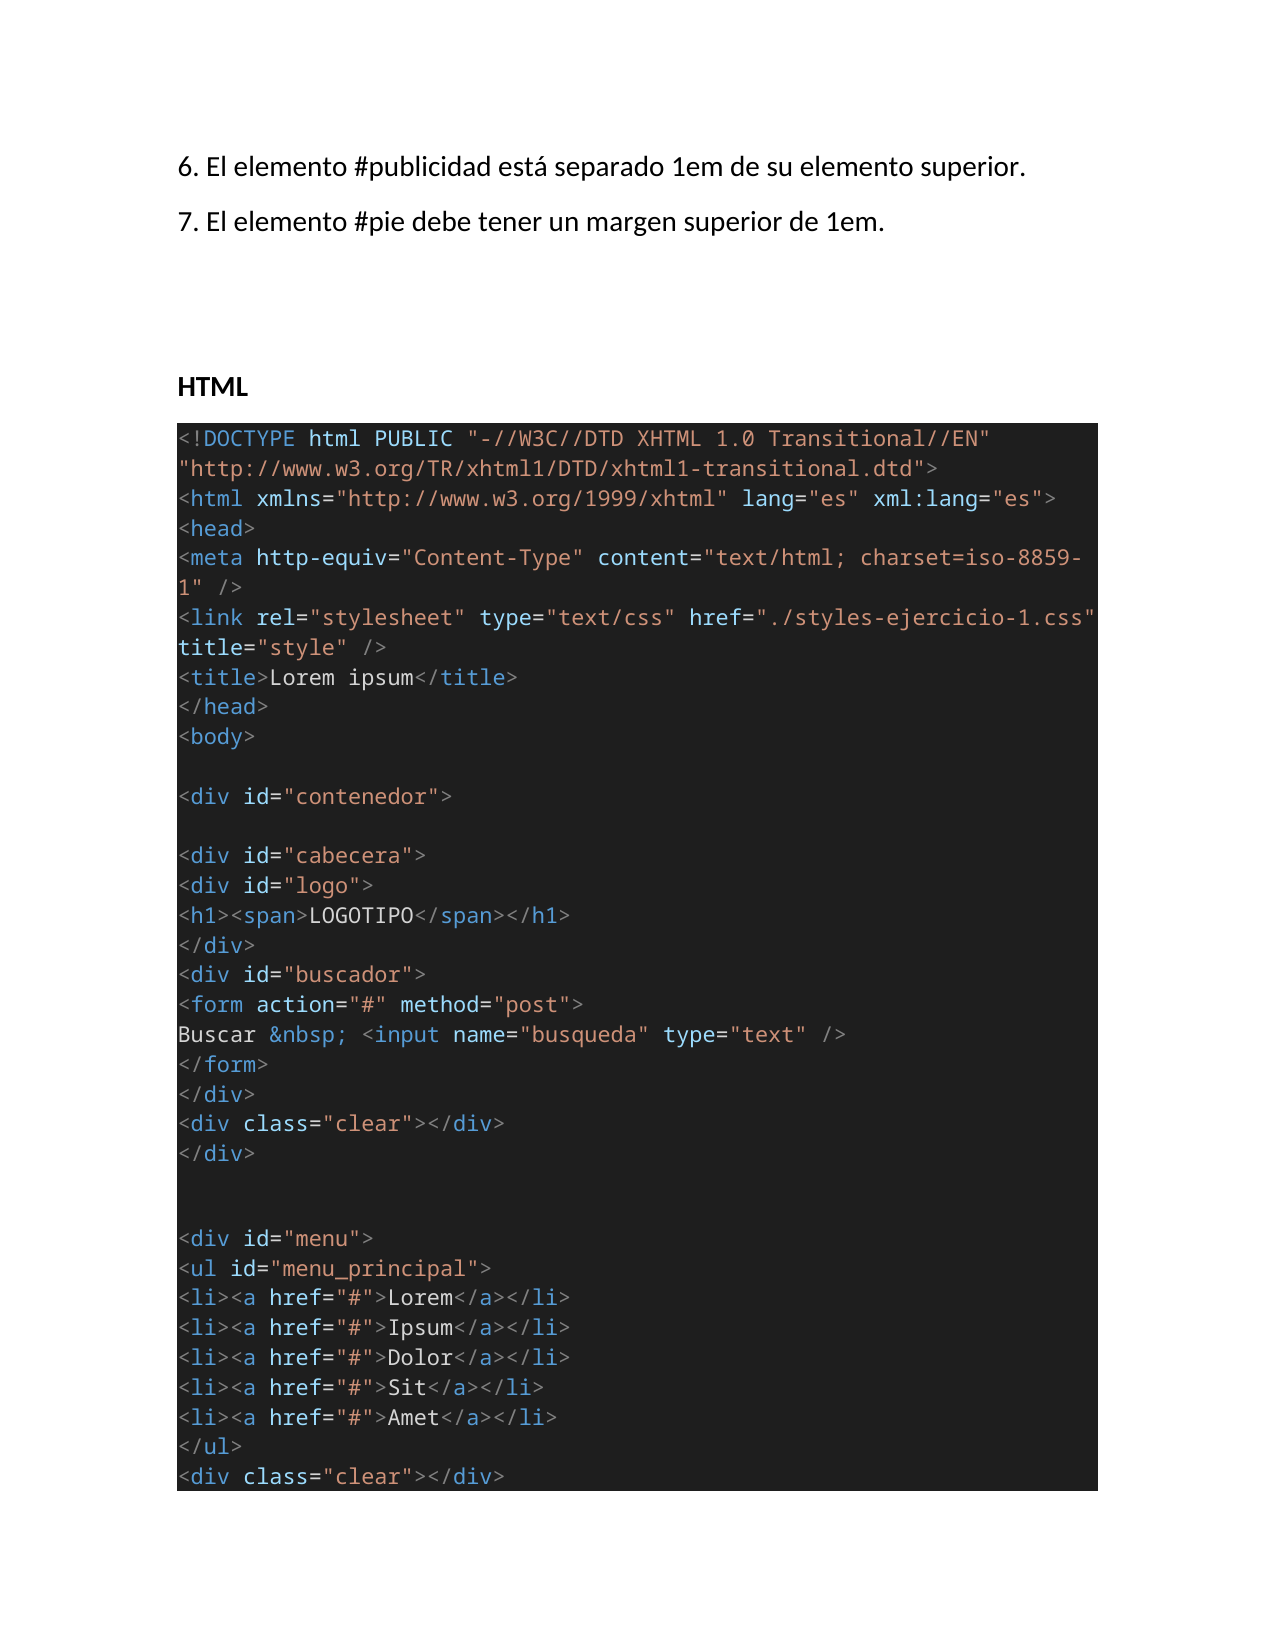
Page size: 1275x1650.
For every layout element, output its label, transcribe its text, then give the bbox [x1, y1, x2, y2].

text 7. El elemento #pie debe tener un margen superior de 1em. [177, 203, 1098, 238]
text <div id="menu"> [177, 1223, 1098, 1252]
text <li><a href="#">Dolor</a></li> [177, 1342, 1098, 1372]
text <div id="logo"> [177, 870, 1098, 900]
text <li><a href="#">Ipsum</a></li> [177, 1312, 1098, 1342]
text </div> [177, 929, 1098, 959]
text </div> [177, 1078, 1098, 1108]
text <li><a href="#">Amet</a></li> [177, 1401, 1098, 1431]
text <!DOCTYPE html PUBLIC "-//W3C//DTD XHTML 1.0 Transitional//EN" "http://www.w3.org/TR/xhtml1/DTD/xhtml1-transitional.dtd"> [177, 423, 1098, 483]
text <form action="#" method="post"> [177, 989, 1098, 1019]
text <div id="cabecera"> [177, 840, 1098, 870]
text <h1><span>LOGOTIPO</span></h1> [177, 900, 1098, 929]
text <ul id="menu_principal"> [177, 1252, 1098, 1282]
text <div id="contenedor"> [177, 781, 1098, 810]
text <li><a href="#">Sit</a></li> [177, 1372, 1098, 1401]
text <div class="clear"></div> [177, 1108, 1098, 1138]
text <link rel="stylesheet" type="text/css" href="./styles-ejercicio-1.css" title="style" /> [177, 602, 1098, 661]
text </form> [177, 1049, 1098, 1078]
text <body> [177, 721, 1098, 751]
text </head> [177, 691, 1098, 721]
text <div id="buscador"> [177, 959, 1098, 989]
text <div class="clear"></div> [177, 1461, 1098, 1491]
text <li><a href="#">Lorem</a></li> [177, 1282, 1098, 1312]
text HTML [177, 368, 1098, 404]
text </ul> [177, 1431, 1098, 1461]
text <meta http-equiv="Content-Type" content="text/html; charset=iso-8859-1" /> [177, 542, 1098, 602]
text Buscar &nbsp; <input name="busqueda" type="text" /> [177, 1019, 1098, 1049]
text </div> [177, 1138, 1098, 1168]
text <title>Lorem ipsum</title> [177, 661, 1098, 691]
text <head> [177, 512, 1098, 542]
text <html xmlns="http://www.w3.org/1999/xhtml" lang="es" xml:lang="es"> [177, 483, 1098, 512]
text 6. El elemento #publicidad está separado 1em de su elemento superior. [177, 148, 1098, 183]
